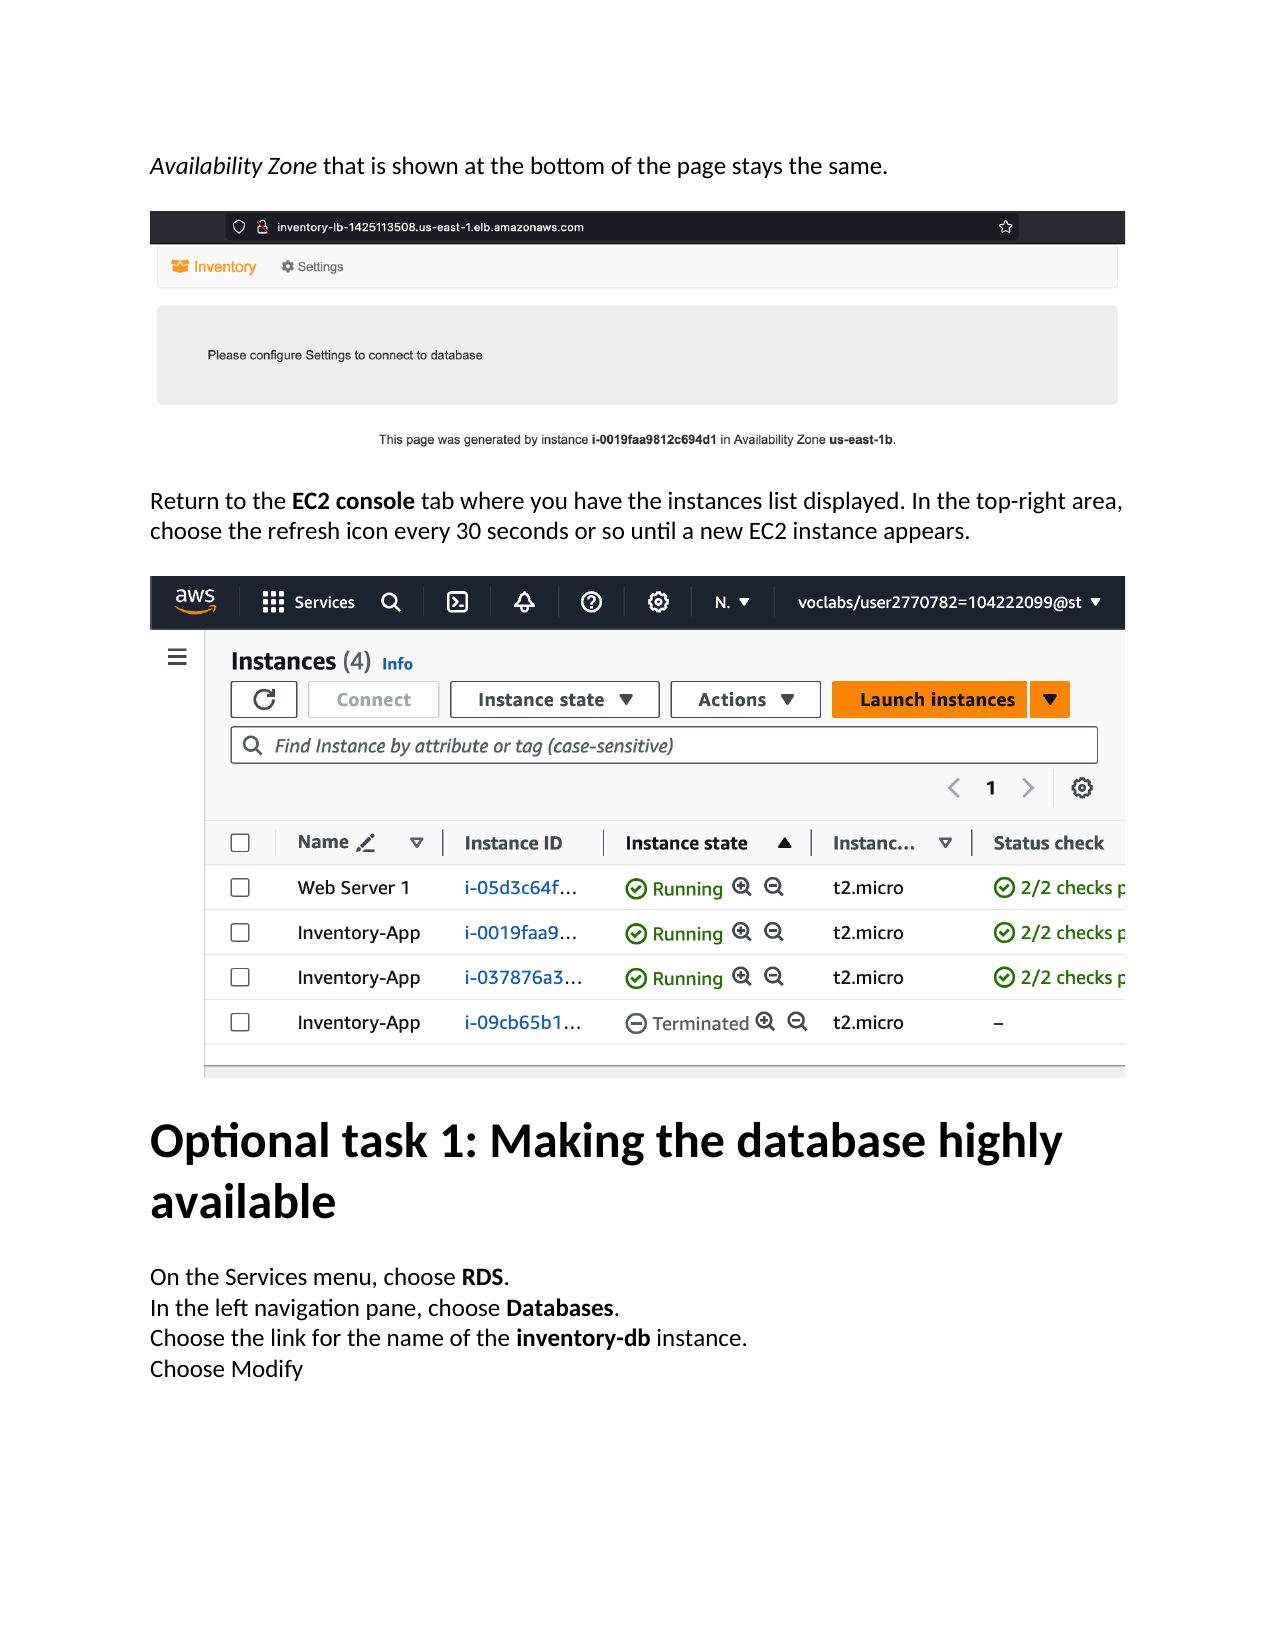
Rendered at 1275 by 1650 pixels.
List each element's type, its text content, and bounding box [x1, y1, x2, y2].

text Choose the link for the name of the inventory-db instance. [150, 1322, 1125, 1353]
text Choose Modify [150, 1353, 1125, 1383]
text Optional task 1: Making the database highly available [150, 1108, 1125, 1231]
picture [150, 576, 1125, 1078]
text Return to the EC2 console tab where you have the instances list displayed. In the top-right area, choose the refresh icon every 30 seconds or so until a new EC2 instance appears. [150, 485, 1125, 546]
text On the Services menu, choose RDS. [150, 1261, 1125, 1292]
text Availability Zone that is shown at the bottom of the page stays the same. [150, 150, 1125, 181]
picture [150, 211, 1125, 455]
text In the left navigation pane, choose Databases. [150, 1292, 1125, 1322]
